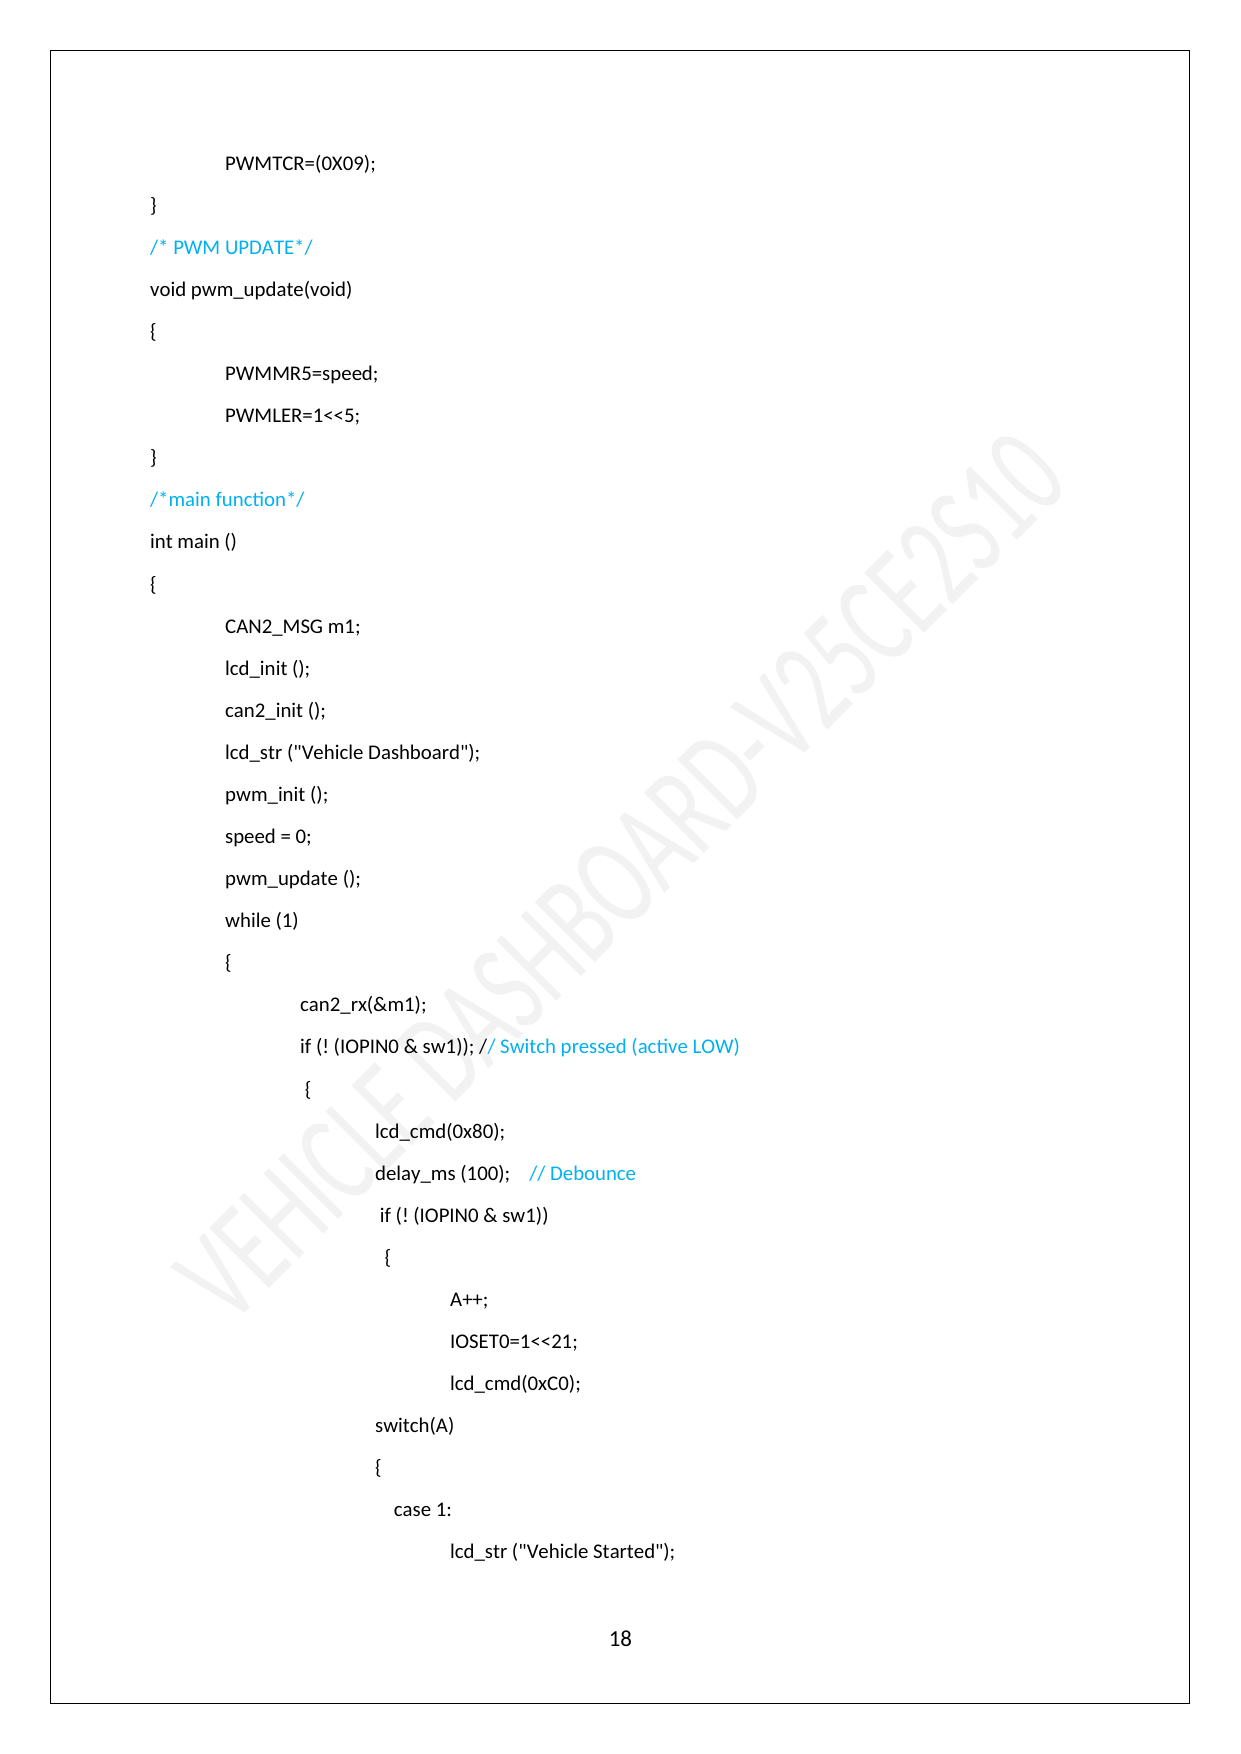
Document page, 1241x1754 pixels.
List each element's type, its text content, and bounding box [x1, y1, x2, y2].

text { [150, 1454, 1090, 1480]
text { [150, 571, 1090, 596]
text pwm_update (); [150, 865, 1090, 891]
text /* PWM UPDATE*/ [150, 234, 1090, 259]
text { [150, 1244, 1090, 1269]
text lcd_cmd(0x80); [150, 1118, 1090, 1143]
text case 1: [150, 1497, 1090, 1522]
text lcd_str ("Vehicle Started"); [150, 1539, 1090, 1564]
text if (! (IOPIN0 & sw1)) [150, 1202, 1090, 1227]
text { [150, 318, 1090, 344]
text can2_rx(&m1); [150, 992, 1090, 1017]
text lcd_cmd(0xC0); [150, 1370, 1090, 1396]
text int main () [150, 529, 1090, 554]
text } [150, 444, 1090, 470]
text PWMTCR=(0X09); [150, 150, 1090, 175]
text CAN2_MSG m1; [150, 613, 1090, 638]
text A++; [150, 1286, 1090, 1312]
text if (! (IOPIN0 & sw1)); // Switch pressed (active LOW) [150, 1034, 1090, 1059]
text speed = 0; [150, 823, 1090, 849]
text can2_init (); [150, 697, 1090, 722]
text lcd_init (); [150, 655, 1090, 680]
text /*main function*/ [150, 487, 1090, 512]
text delay_ms (100); // Debounce [150, 1160, 1090, 1185]
text void pwm_update(void) [150, 276, 1090, 302]
text } [150, 192, 1090, 217]
text { [150, 949, 1090, 975]
text PWMLER=1<<5; [150, 402, 1090, 428]
text while (1) [150, 907, 1090, 933]
text IOSET0=1<<21; [150, 1328, 1090, 1354]
text PWMMR5=speed; [150, 360, 1090, 386]
text lcd_str ("Vehicle Dashboard"); [150, 739, 1090, 764]
text switch(A) [150, 1412, 1090, 1438]
text pwm_init (); [150, 781, 1090, 807]
text { [150, 1076, 1090, 1101]
